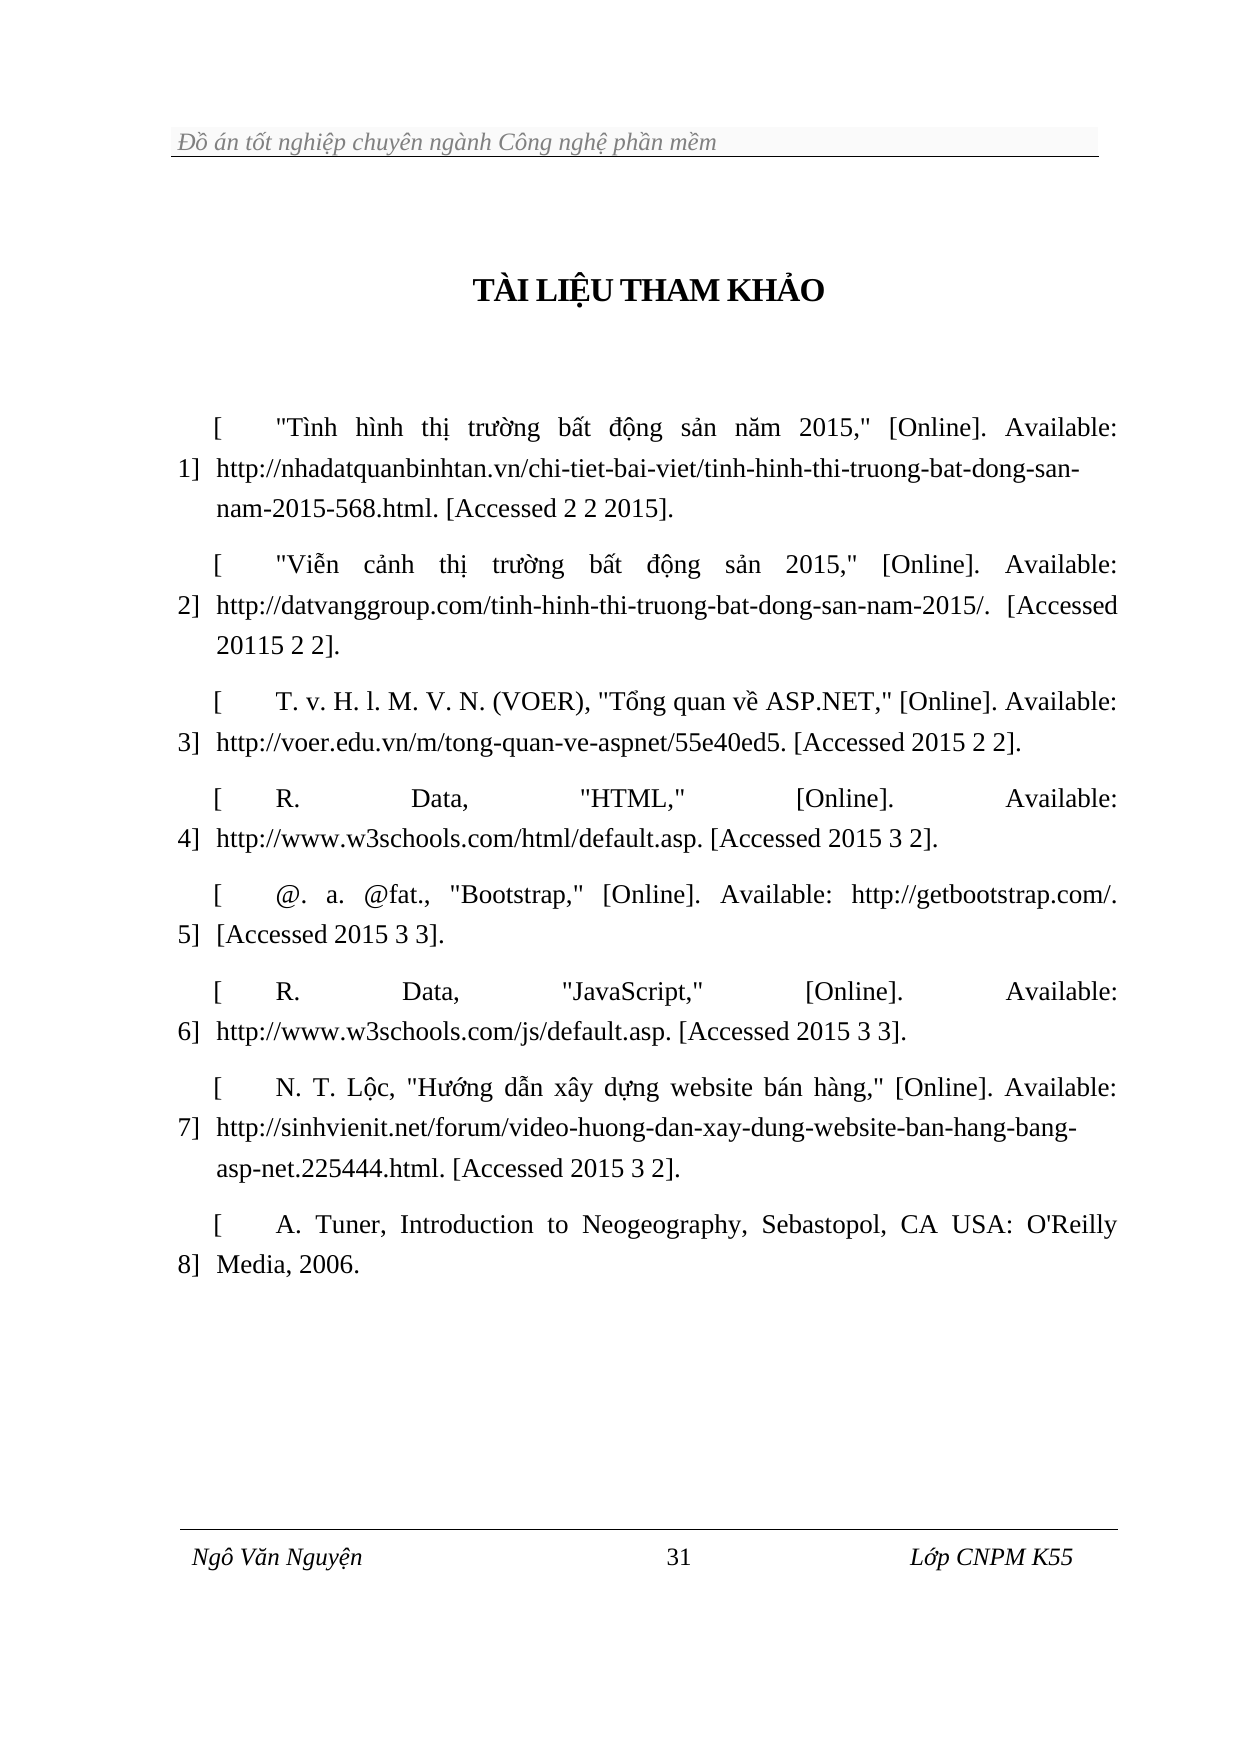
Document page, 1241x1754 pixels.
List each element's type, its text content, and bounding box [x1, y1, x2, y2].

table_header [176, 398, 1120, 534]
title TÀI LIỆU THAM KHẢO [177, 270, 1121, 309]
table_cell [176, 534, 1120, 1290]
